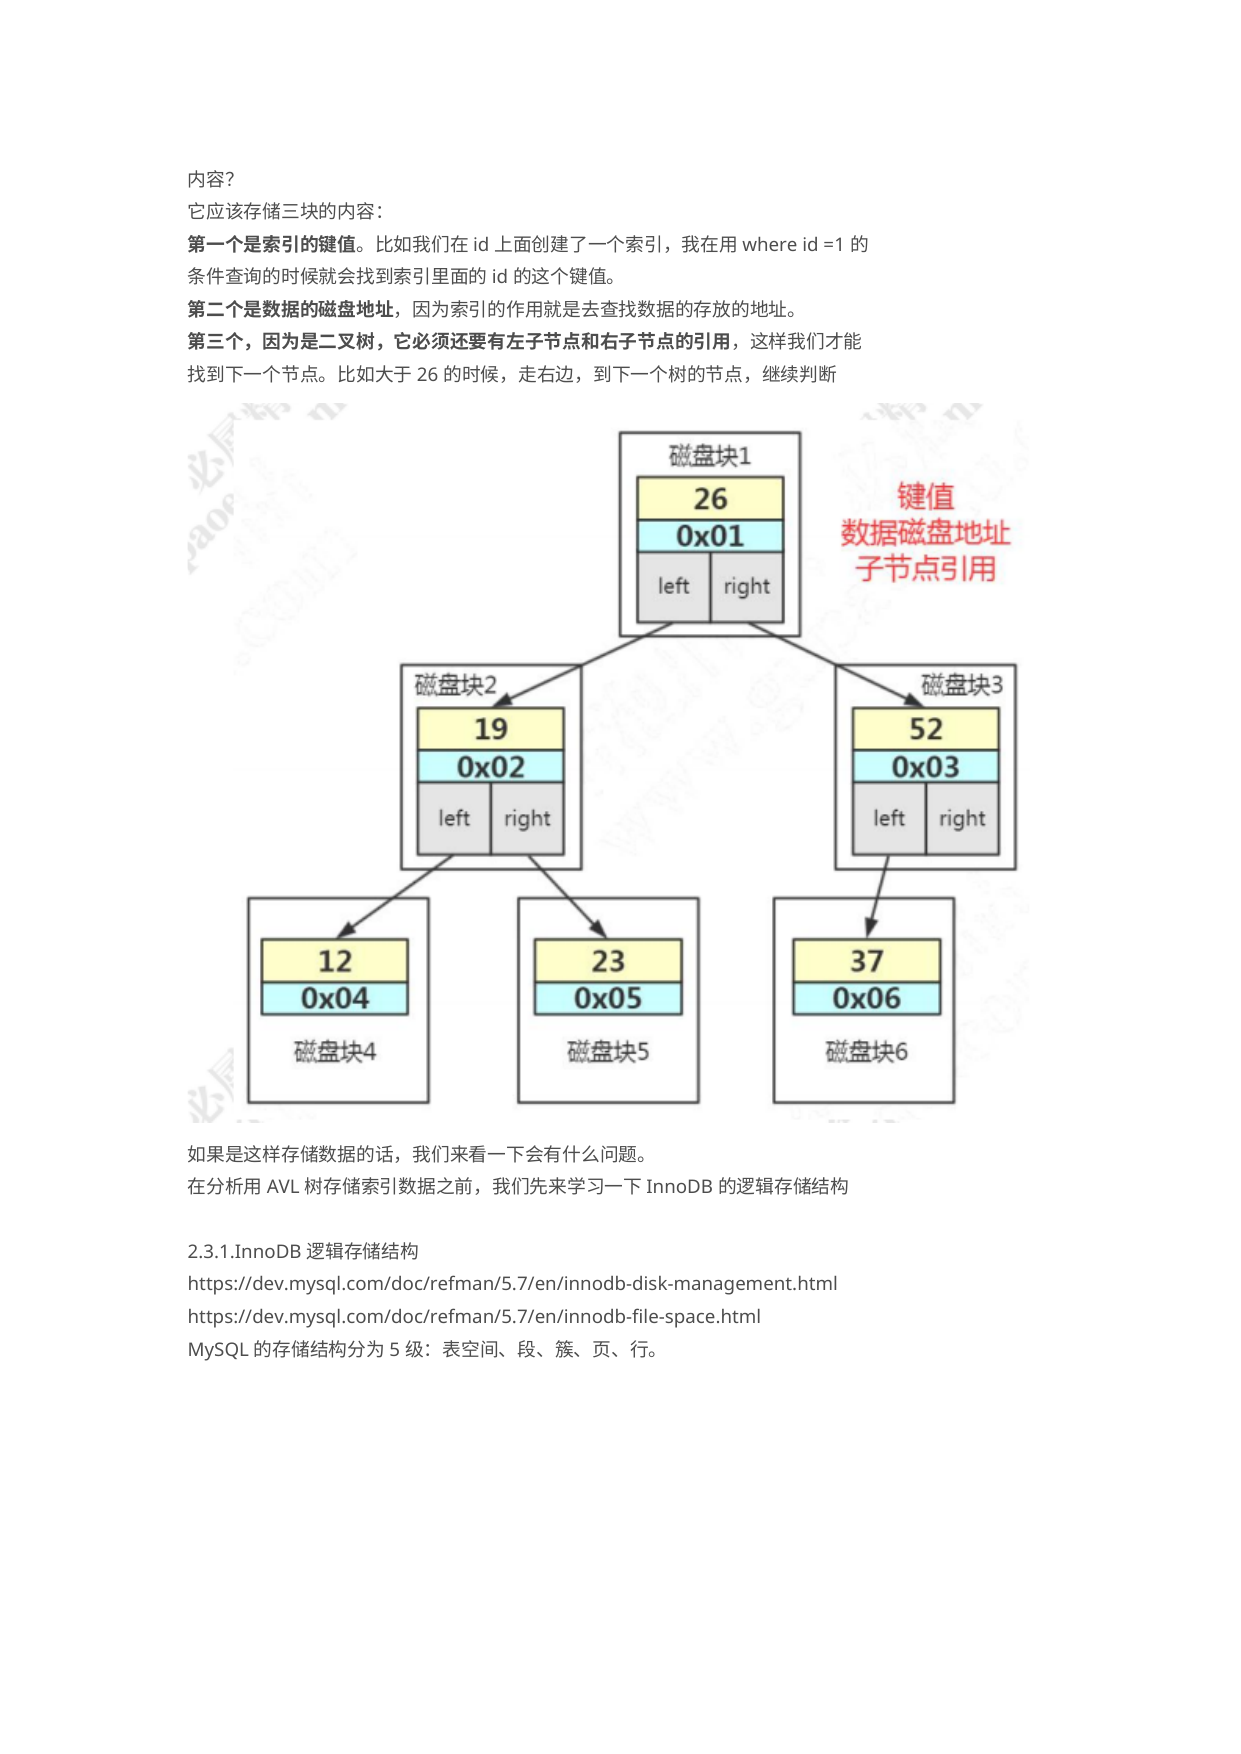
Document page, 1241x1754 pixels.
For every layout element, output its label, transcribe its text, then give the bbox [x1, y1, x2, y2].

text 如果是这样存储数据的话，我们来看一下会有什么问题。 [187, 1137, 1053, 1169]
text 第一个是索引的键值。比如我们在 id 上面创建了一个索引，我在用 where id =1 的 [187, 227, 1053, 259]
text https://dev.mysql.com/doc/refman/5.7/en/innodb-file-space.html [187, 1299, 1053, 1332]
text 第二个是数据的磁盘地址，因为索引的作用就是去查找数据的存放的地址。 [187, 292, 1053, 324]
text 2.3.1.InnoDB 逻辑存储结构 [187, 1234, 1053, 1267]
text 内容？ [187, 162, 1053, 194]
text 条件查询的时候就会找到索引里面的 id 的这个键值。 [187, 259, 1053, 292]
text 找到下一个节点。比如大于 26 的时候，走右边，到下一个树的节点，继续判断 [187, 357, 1053, 389]
text 在分析用 AVL 树存储索引数据之前，我们先来学习一下 InnoDB 的逻辑存储结构 [187, 1169, 1053, 1202]
picture [187, 403, 1055, 1123]
text MySQL 的存储结构分为 5 级：表空间、段、簇、页、行。 [187, 1332, 1053, 1364]
text https://dev.mysql.com/doc/refman/5.7/en/innodb-disk-management.html [187, 1267, 1053, 1299]
text 它应该存储三块的内容： [187, 194, 1053, 227]
text 第三个，因为是二叉树，它必须还要有左子节点和右子节点的引用，这样我们才能 [187, 324, 1053, 357]
